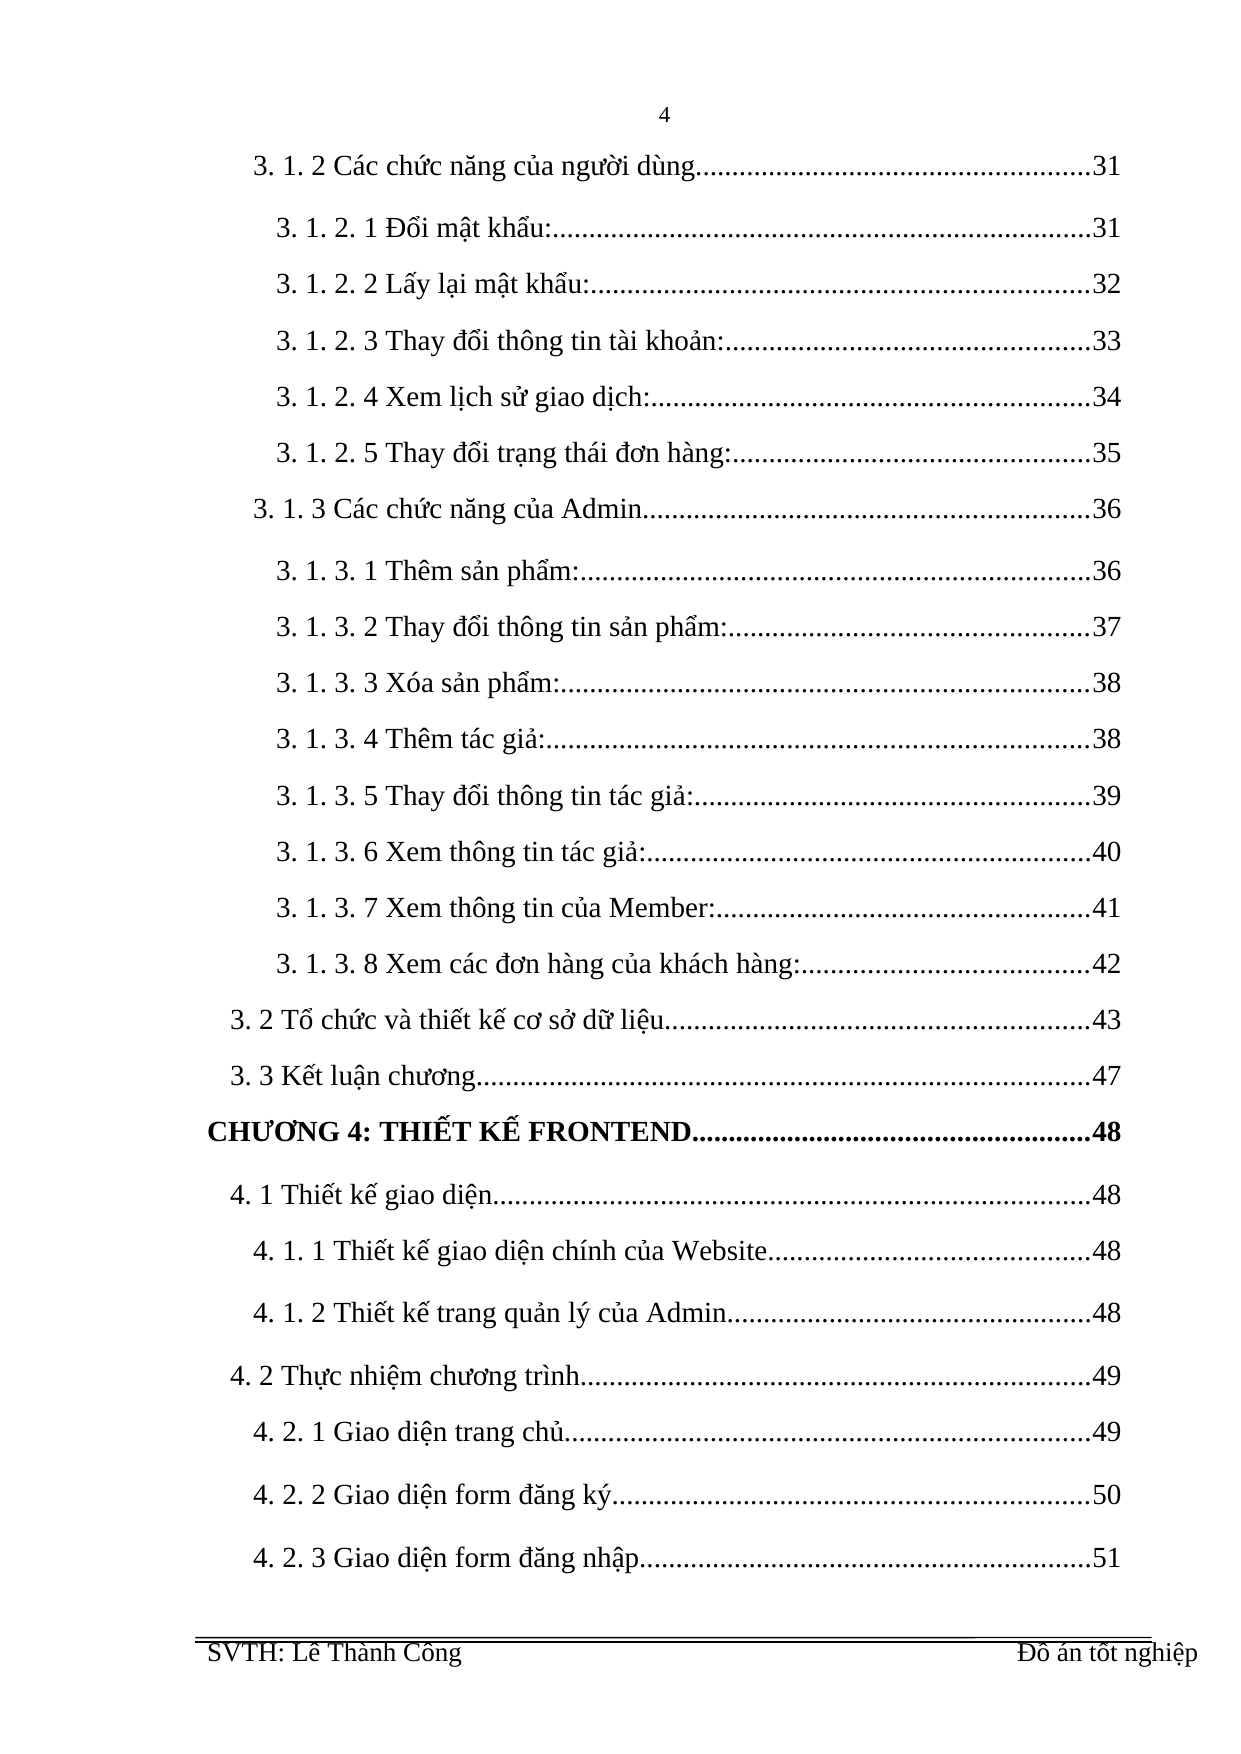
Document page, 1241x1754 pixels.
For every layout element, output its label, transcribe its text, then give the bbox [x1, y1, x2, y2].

text 3. 1. 3. 7 Xem thông tin của Member: 41 [276, 890, 1122, 923]
text 4. 1 Thiết kế giao diện 48 [230, 1177, 1122, 1210]
text 3. 1. 2. 1 Đổi mật khẩu: 31 [276, 211, 1122, 244]
text 3. 1. 3. 6 Xem thông tin tác giả: 40 [276, 834, 1122, 867]
text 4. 2. 3 Giao diện form đăng nhập 51 [253, 1540, 1122, 1574]
text 3. 1. 2. 4 Xem lịch sử giao dịch: 34 [276, 379, 1122, 412]
text 3. 2 Tổ chức và thiết kế cơ sở dữ liệu 43 [230, 1002, 1122, 1035]
text 3. 1. 3. 8 Xem các đơn hàng của khách hàng: 42 [276, 946, 1122, 979]
text 3. 1. 2 Các chức năng của người dùng 31 [253, 148, 1122, 181]
text Chương 4: THIẾT KẾ FRONTEND 48 [207, 1114, 1122, 1147]
text 3. 1. 3. 2 Thay đổi thông tin sản phẩm: 37 [276, 609, 1122, 643]
text 4. 2 Thực nhiệm chương trình 49 [230, 1358, 1122, 1392]
text 3. 1. 2. 5 Thay đổi trạng thái đơn hàng: 35 [276, 435, 1122, 468]
text 3. 1. 3. 4 Thêm tác giả: 38 [276, 722, 1122, 755]
text 3. 1. 3 Các chức năng của Admin 36 [253, 491, 1122, 524]
text 3. 1. 3. 5 Thay đổi thông tin tác giả: 39 [276, 778, 1122, 811]
text 3. 1. 2. 3 Thay đổi thông tin tài khoản: 33 [276, 323, 1122, 356]
text 4. 1. 1 Thiết kế giao diện chính của Website 48 [253, 1233, 1122, 1266]
text 4. 1. 2 Thiết kế trang quản lý của Admin 48 [253, 1296, 1122, 1329]
text 3. 1. 3. 3 Xóa sản phẩm: 38 [276, 666, 1122, 699]
text 3. 1. 3. 1 Thêm sản phẩm: 36 [276, 553, 1122, 587]
text 4. 2. 2 Giao diện form đăng ký 50 [253, 1477, 1122, 1511]
text 3. 1. 2. 2 Lấy lại mật khẩu: 32 [276, 267, 1122, 300]
text 4. 2. 1 Giao diện trang chủ 49 [253, 1414, 1122, 1448]
text 3. 3 Kết luận chương 47 [230, 1058, 1122, 1091]
